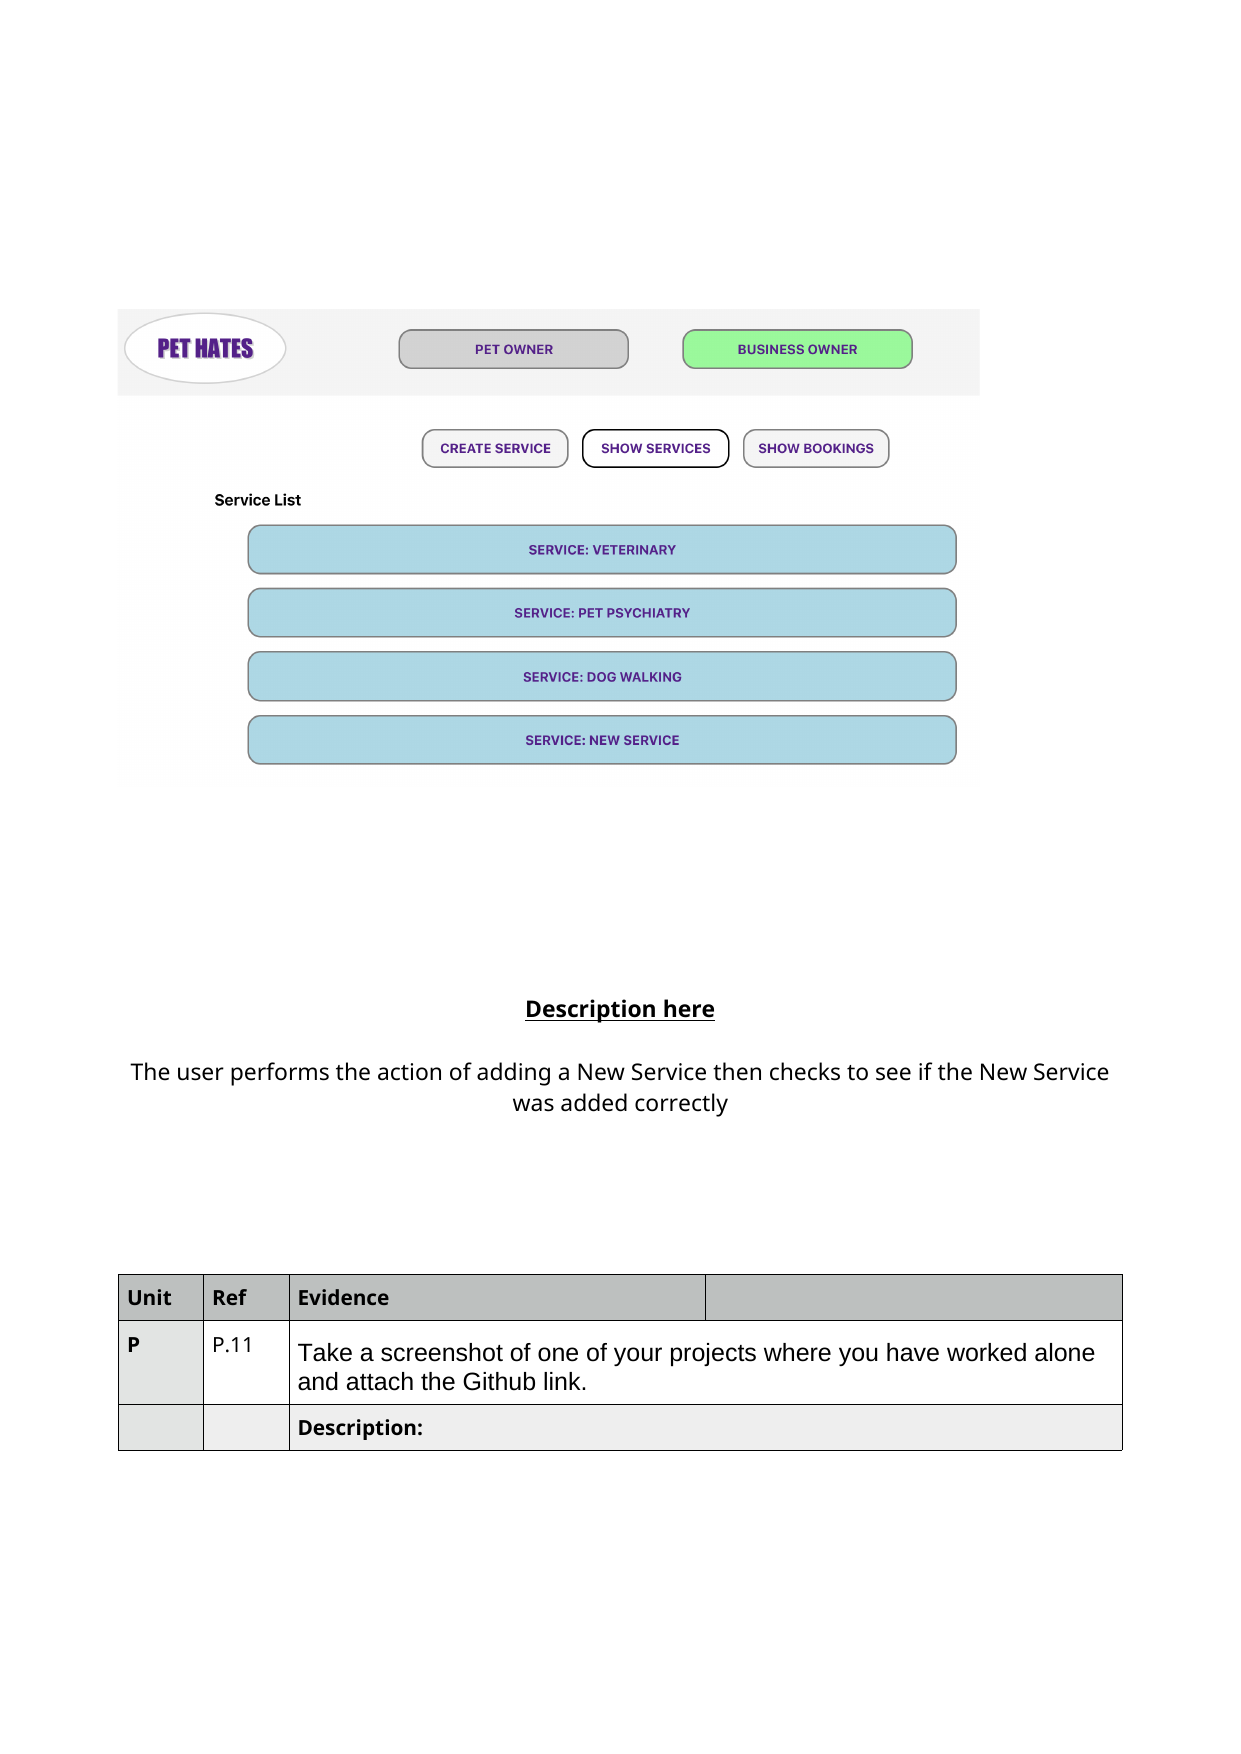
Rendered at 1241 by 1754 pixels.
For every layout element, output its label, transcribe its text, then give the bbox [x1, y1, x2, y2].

table_cell P [119, 1321, 203, 1404]
table_header [706, 1275, 1122, 1320]
table_cell [119, 1405, 203, 1450]
table_cell [204, 1405, 289, 1450]
text Description here [118, 993, 1122, 1024]
table_cell P.11 [204, 1321, 289, 1404]
text The user performs the action of adding a New Service then checks to see if the New Service was added correctly [118, 1056, 1122, 1118]
picture [117, 309, 980, 787]
table_cell Description: [290, 1405, 1122, 1450]
table_cell Take a screenshot of one of your projects where you have worked alone and attach the Github link. [290, 1321, 1122, 1404]
table_header Ref [204, 1275, 289, 1320]
table_header Evidence [290, 1275, 705, 1320]
table_header Unit [119, 1275, 203, 1320]
